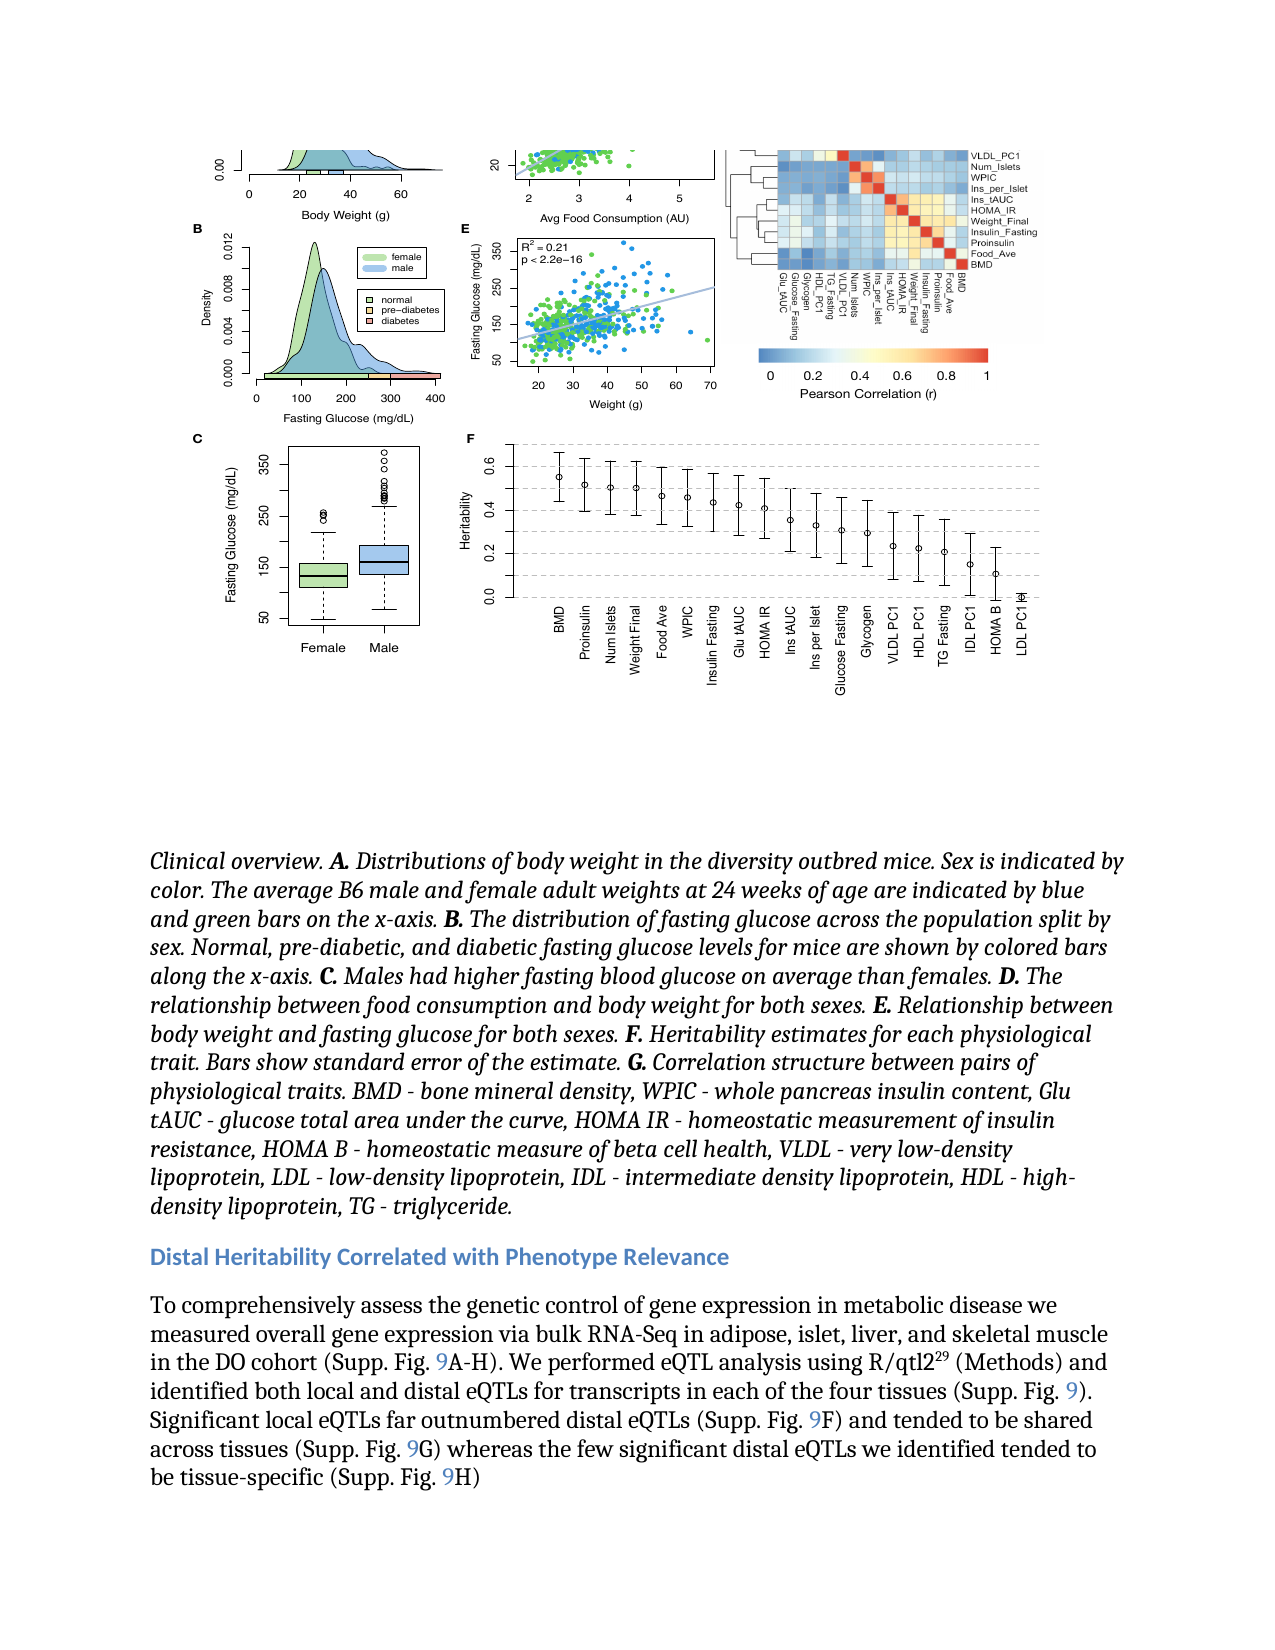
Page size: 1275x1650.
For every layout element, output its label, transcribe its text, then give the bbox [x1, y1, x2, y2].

subtitle Distal Heritability Correlated with Phenotype Relevance [150, 1242, 1125, 1272]
text To comprehensively assess the genetic control of gene expression in metabolic disease we measured overall gene expression via bulk RNA-Seq in adipose, islet, liver, and skeletal muscle in the DO cohort (Supp. Fig. 9A-H). We performed eQTL analysis using R/qtl229 (Methods) and identified both local and distal eQTLs for transcripts in each of the four tissues (Supp. Fig. 9). Significant local eQTLs far outnumbered distal eQTLs (Supp. Fig. 9F) and tended to be shared across tissues (Supp. Fig. 9G) whereas the few significant distal eQTLs we identified tended to be tissue-specific (Supp. Fig. 9H) [150, 1291, 1125, 1492]
text Clinical overview. A. Distributions of body weight in the diversity outbred mice. Sex is indicated by color. The average B6 male and female adult weights at 24 weeks of age are indicated by blue and green bars on the x-axis. B. The distribution of fasting glucose across the population split by sex. Normal, pre-diabetic, and diabetic fasting glucose levels for mice are shown by colored bars along the x-axis. C. Males had higher fasting blood glucose on average than females. D. The relationship between food consumption and body weight for both sexes. E. Relationship between body weight and fasting glucose for both sexes. F. Heritability estimates for each physiological trait. Bars show standard error of the estimate. G. Correlation structure between pairs of physiological traits. BMD - bone mineral density, WPIC - whole pancreas insulin content, Glu tAUC - glucose total area under the curve, HOMA IR - homeostatic measurement of insulin resistance, HOMA B - homeostatic measure of beta cell health, VLDL - very low-density lipoprotein, LDL - low-density lipoprotein, IDL - intermediate density lipoprotein, HDL - high-density lipoprotein, TG - triglyceride. [150, 847, 1125, 1221]
